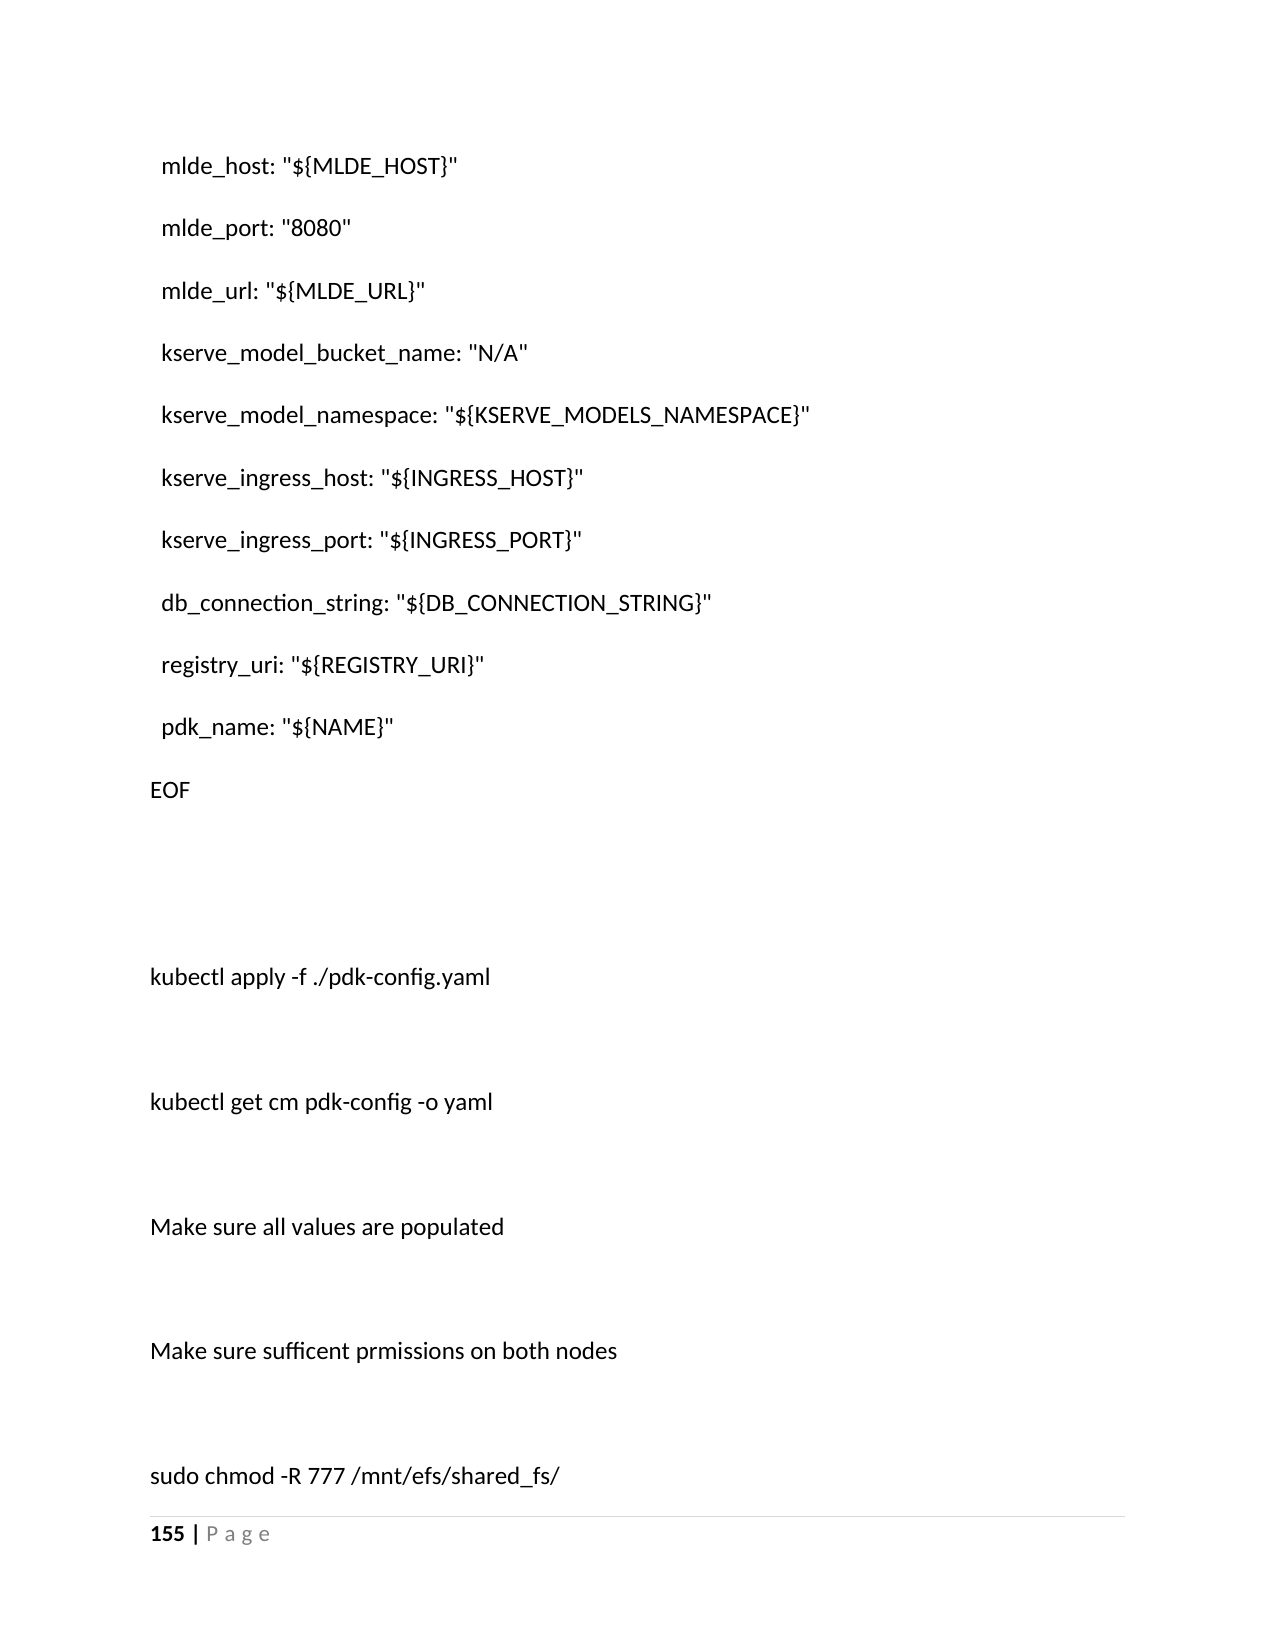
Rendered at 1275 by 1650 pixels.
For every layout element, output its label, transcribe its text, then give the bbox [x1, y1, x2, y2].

text registry_uri: "${REGISTRY_URI}" [150, 649, 1125, 680]
text kserve_ingress_host: "${INGRESS_HOST}" [150, 462, 1125, 492]
text kubectl apply -f ./pdk-config.yaml [150, 961, 1125, 992]
text kserve_model_namespace: "${KSERVE_MODELS_NAMESPACE}" [150, 399, 1125, 430]
text Make sure all values are populated [150, 1211, 1125, 1241]
text kserve_ingress_port: "${INGRESS_PORT}" [150, 524, 1125, 555]
text kubectl get cm pdk-config -o yaml [150, 1086, 1125, 1116]
text pdk_name: "${NAME}" [150, 712, 1125, 742]
text kserve_model_bucket_name: "N/A" [150, 337, 1125, 368]
text EOF [150, 774, 1125, 804]
text sudo chmod -R 777 /mnt/efs/shared_fs/ [150, 1460, 1125, 1491]
text Make sure sufficent prmissions on both nodes [150, 1336, 1125, 1366]
text db_connection_string: "${DB_CONNECTION_STRING}" [150, 587, 1125, 617]
text mlde_url: "${MLDE_URL}" [150, 275, 1125, 305]
text mlde_port: "8080" [150, 212, 1125, 243]
text mlde_host: "${MLDE_HOST}" [150, 150, 1125, 181]
